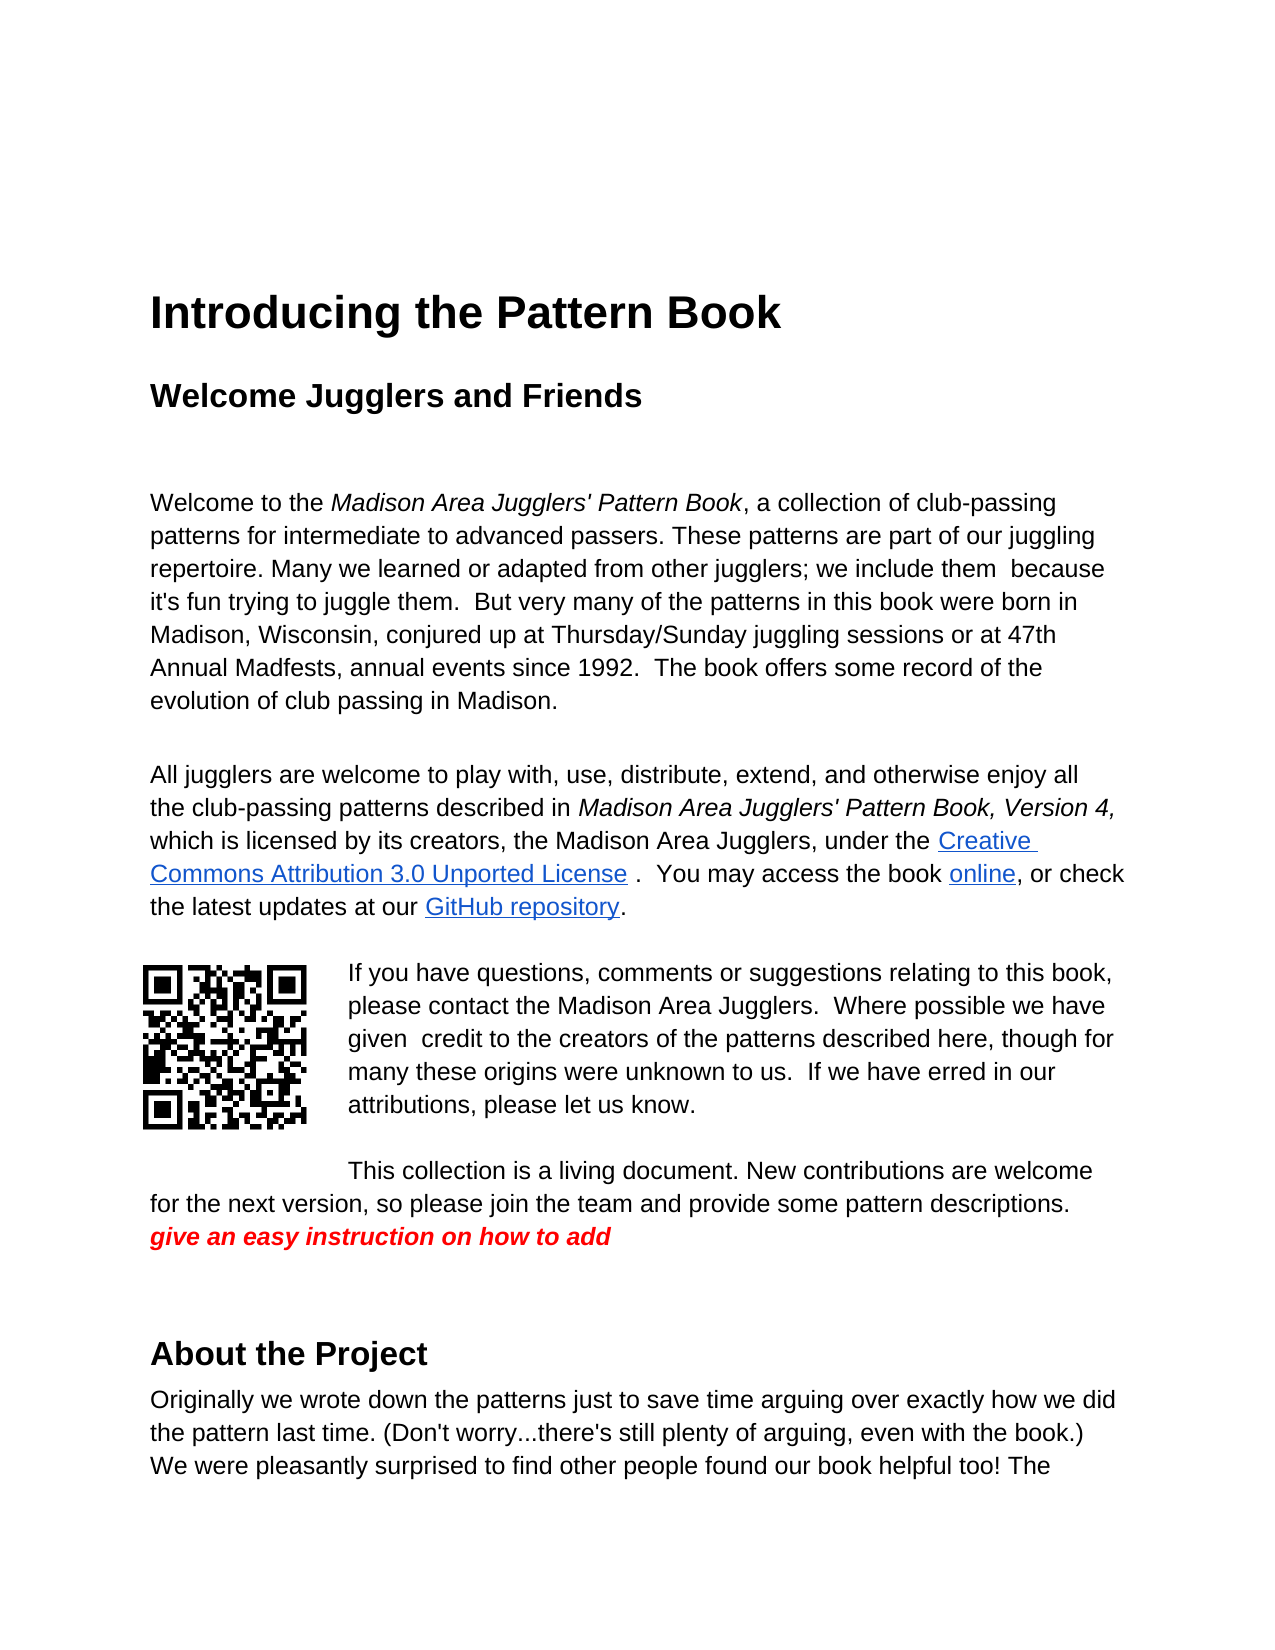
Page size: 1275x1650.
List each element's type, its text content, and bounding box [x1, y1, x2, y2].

subtitle Introducing the Pattern Book [150, 286, 1125, 339]
subtitle About the Project [150, 1334, 1125, 1372]
subtitle Welcome Jugglers and Friends [150, 376, 1125, 415]
picture [120, 942, 329, 1152]
text All jugglers are welcome to play with, use, distribute, extend, and otherwise enjoy all the club-passing patterns described in Madison Area Jugglers' Pattern Book, Version 4, which is licensed by its creators, the Madison Area Jugglers, under the Creative Commons Attribution 3.0 Unported License . You may access the book online, or check the latest updates at our GitHub repository. [150, 760, 1125, 921]
text If you have questions, comments or suggestions relating to this book, please contact the Madison Area Jugglers. Where possible we have given credit to the creators of the patterns described here, though for many these origins were unknown to us. If we have erred in our attributions, please let us know. [329, 958, 1125, 1119]
text it's fun trying to juggle them. But very many of the patterns in this book were born in Madison, Wisconsin, conjured up at Thursday/Sunday juggling sessions or at 47th Annual Madfests, annual events since 1992. The book offers some record of the evolution of club passing in Madison. [150, 587, 1125, 714]
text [150, 1385, 1125, 1480]
text Welcome to the Madison Area Jugglers' Pattern Book, a collection of club-passing patterns for intermediate to advanced passers. These patterns are part of our juggling repertoire. Many we learned or adapted from other jugglers; we include them because [150, 488, 1125, 582]
text This collection is a living document. New contributions are welcome for the next version, so please join the team and provide some pattern descriptions. give an easy instruction on how to add [150, 1156, 1125, 1251]
